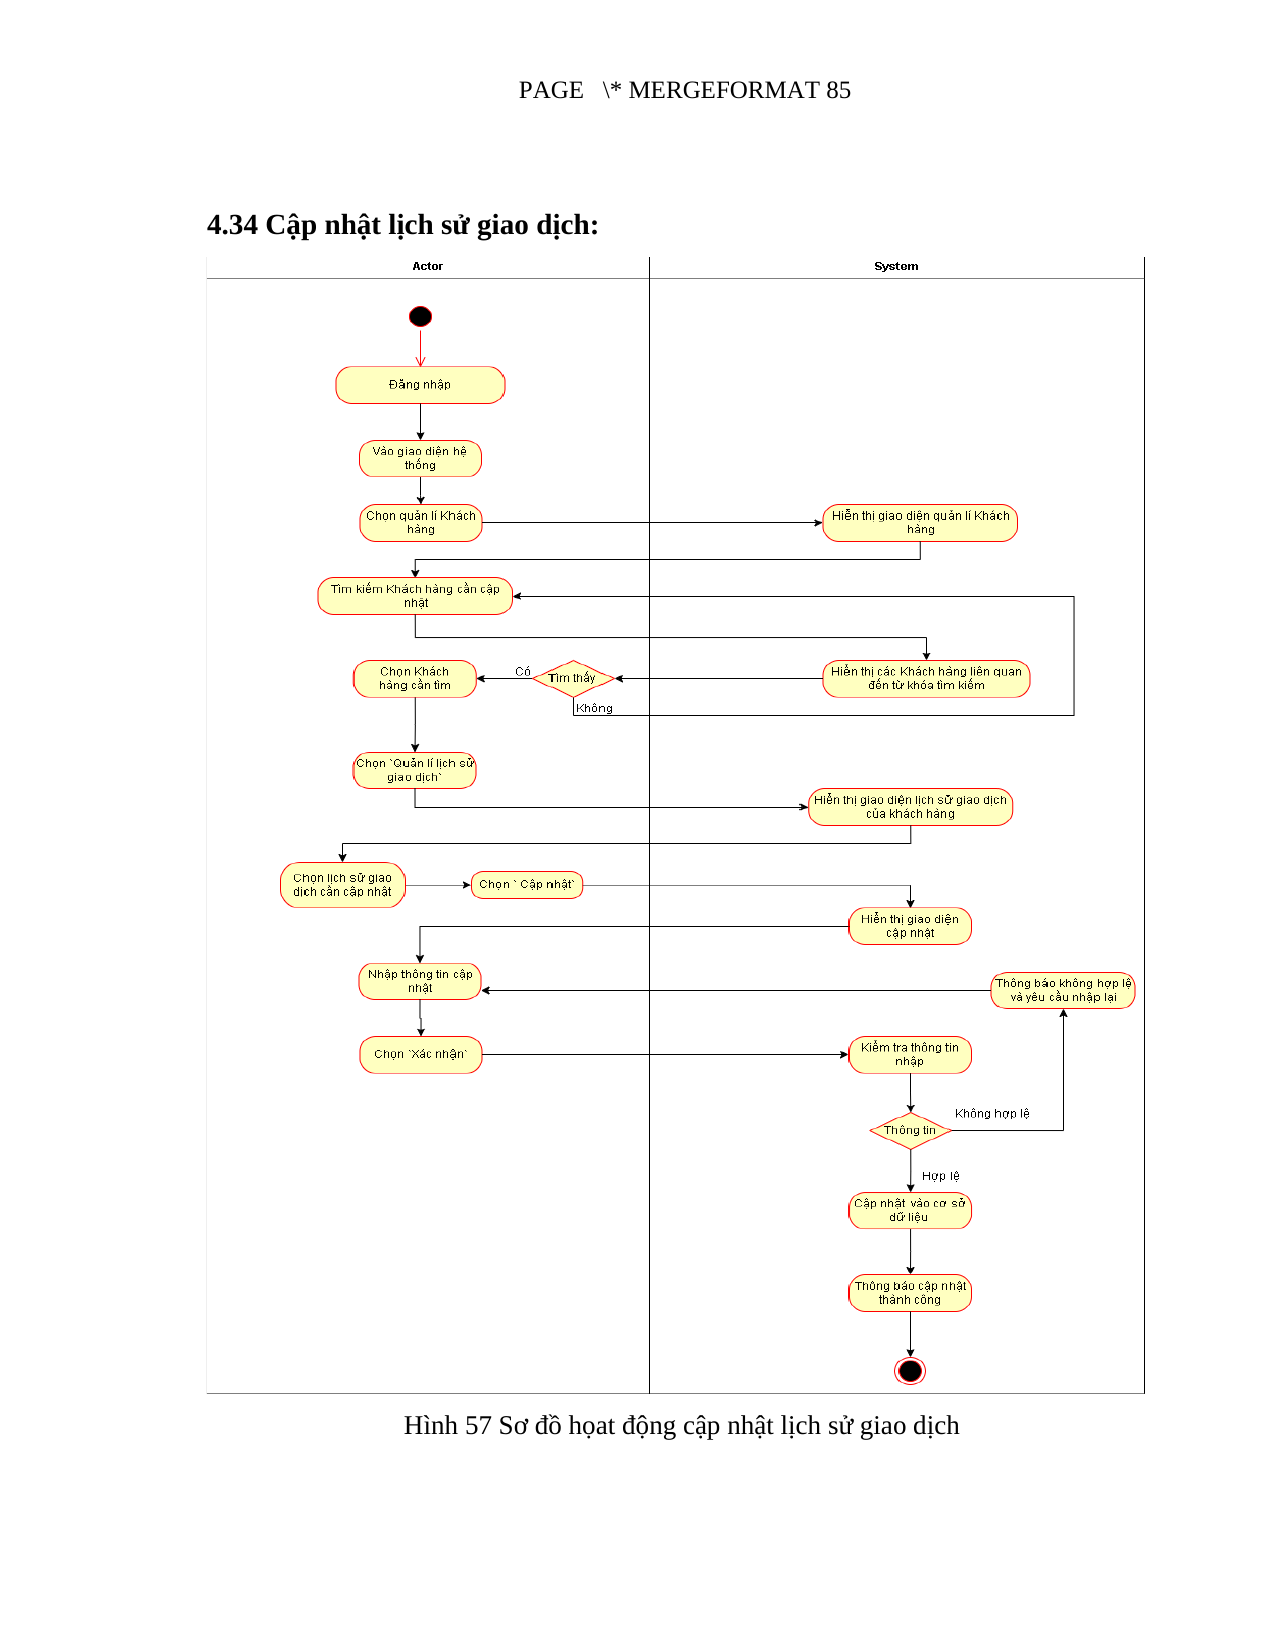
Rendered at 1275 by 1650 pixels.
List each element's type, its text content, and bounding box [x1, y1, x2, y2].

text 4.34 Cập nhật lịch sử giao dịch: [207, 207, 1157, 240]
picture [206, 257, 1147, 1394]
text Hình 57 Sơ đồ họat động cập nhật lịch sử giao dịch [207, 1409, 1157, 1441]
